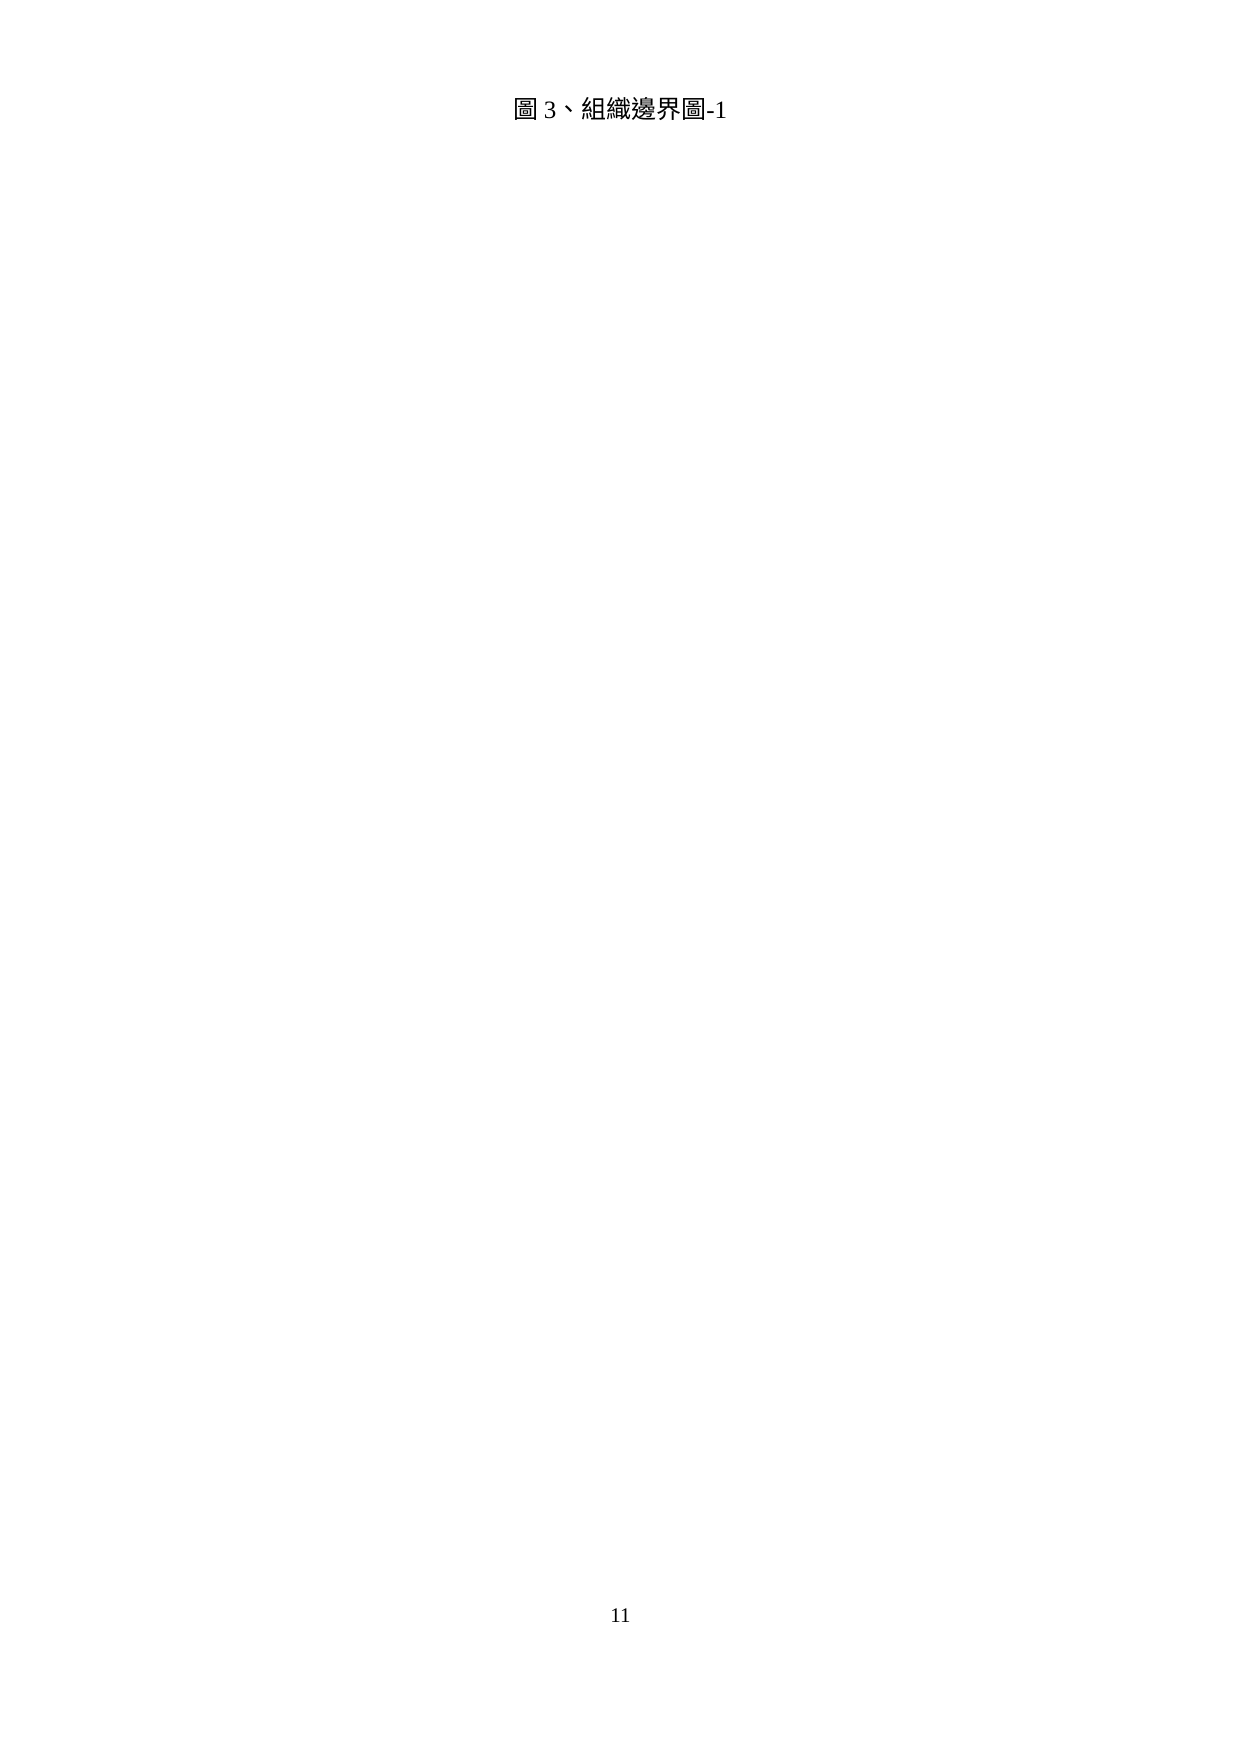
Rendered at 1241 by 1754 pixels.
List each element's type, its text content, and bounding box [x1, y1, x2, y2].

text 圖3、組織邊界圖-1 [75, 89, 1165, 126]
